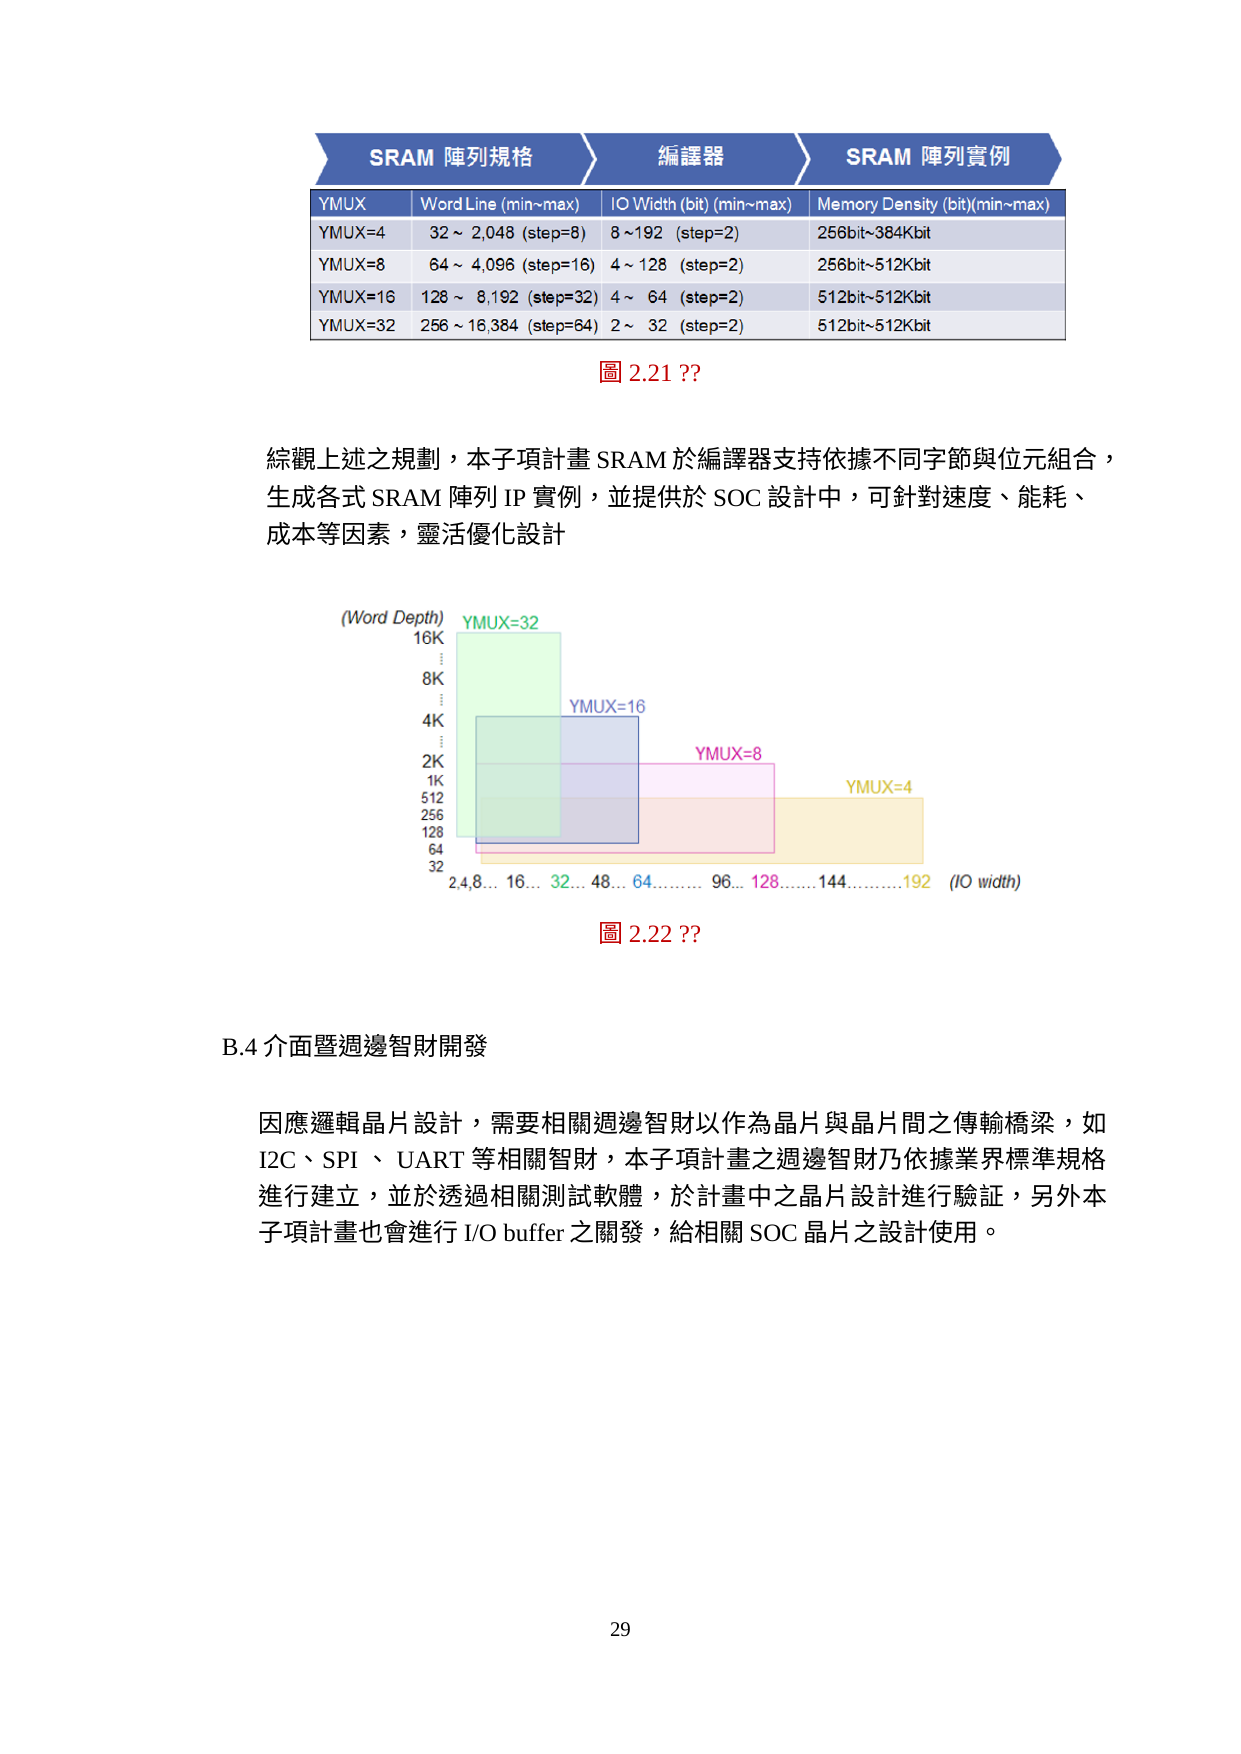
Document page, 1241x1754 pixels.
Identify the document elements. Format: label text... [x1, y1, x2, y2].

picture [331, 601, 1043, 908]
text 綜觀上述之規劃，本子項計畫SRAM於編譯器支持依據不同字節與位元組合，生成各式SRAM 陣列 IP 實例，並提供於 SOC 設計中，可針對速度、能耗、成本等因素，靈活優化設計 [266, 438, 1107, 551]
text 圖2.22 ?? [192, 913, 1107, 950]
picture [296, 124, 1077, 346]
text 圖2.21 ?? [192, 352, 1107, 388]
text B.4 介面暨週邊智財開發 [222, 1025, 1107, 1062]
list 因應邏輯晶片設計，需要相關週邊智財以作為晶片與晶片間之傳輸橋梁，如 I2C、SPI 、 UART 等相關智財，本子項計畫之週邊智財乃依據業界標準規格進行建立，並於透過相關測試軟體，於計畫中之晶片設計進行驗証，另外本子項計畫也會進行I/O buffer之關發，給相關SOC晶片之設計使用。 [258, 1103, 1107, 1248]
